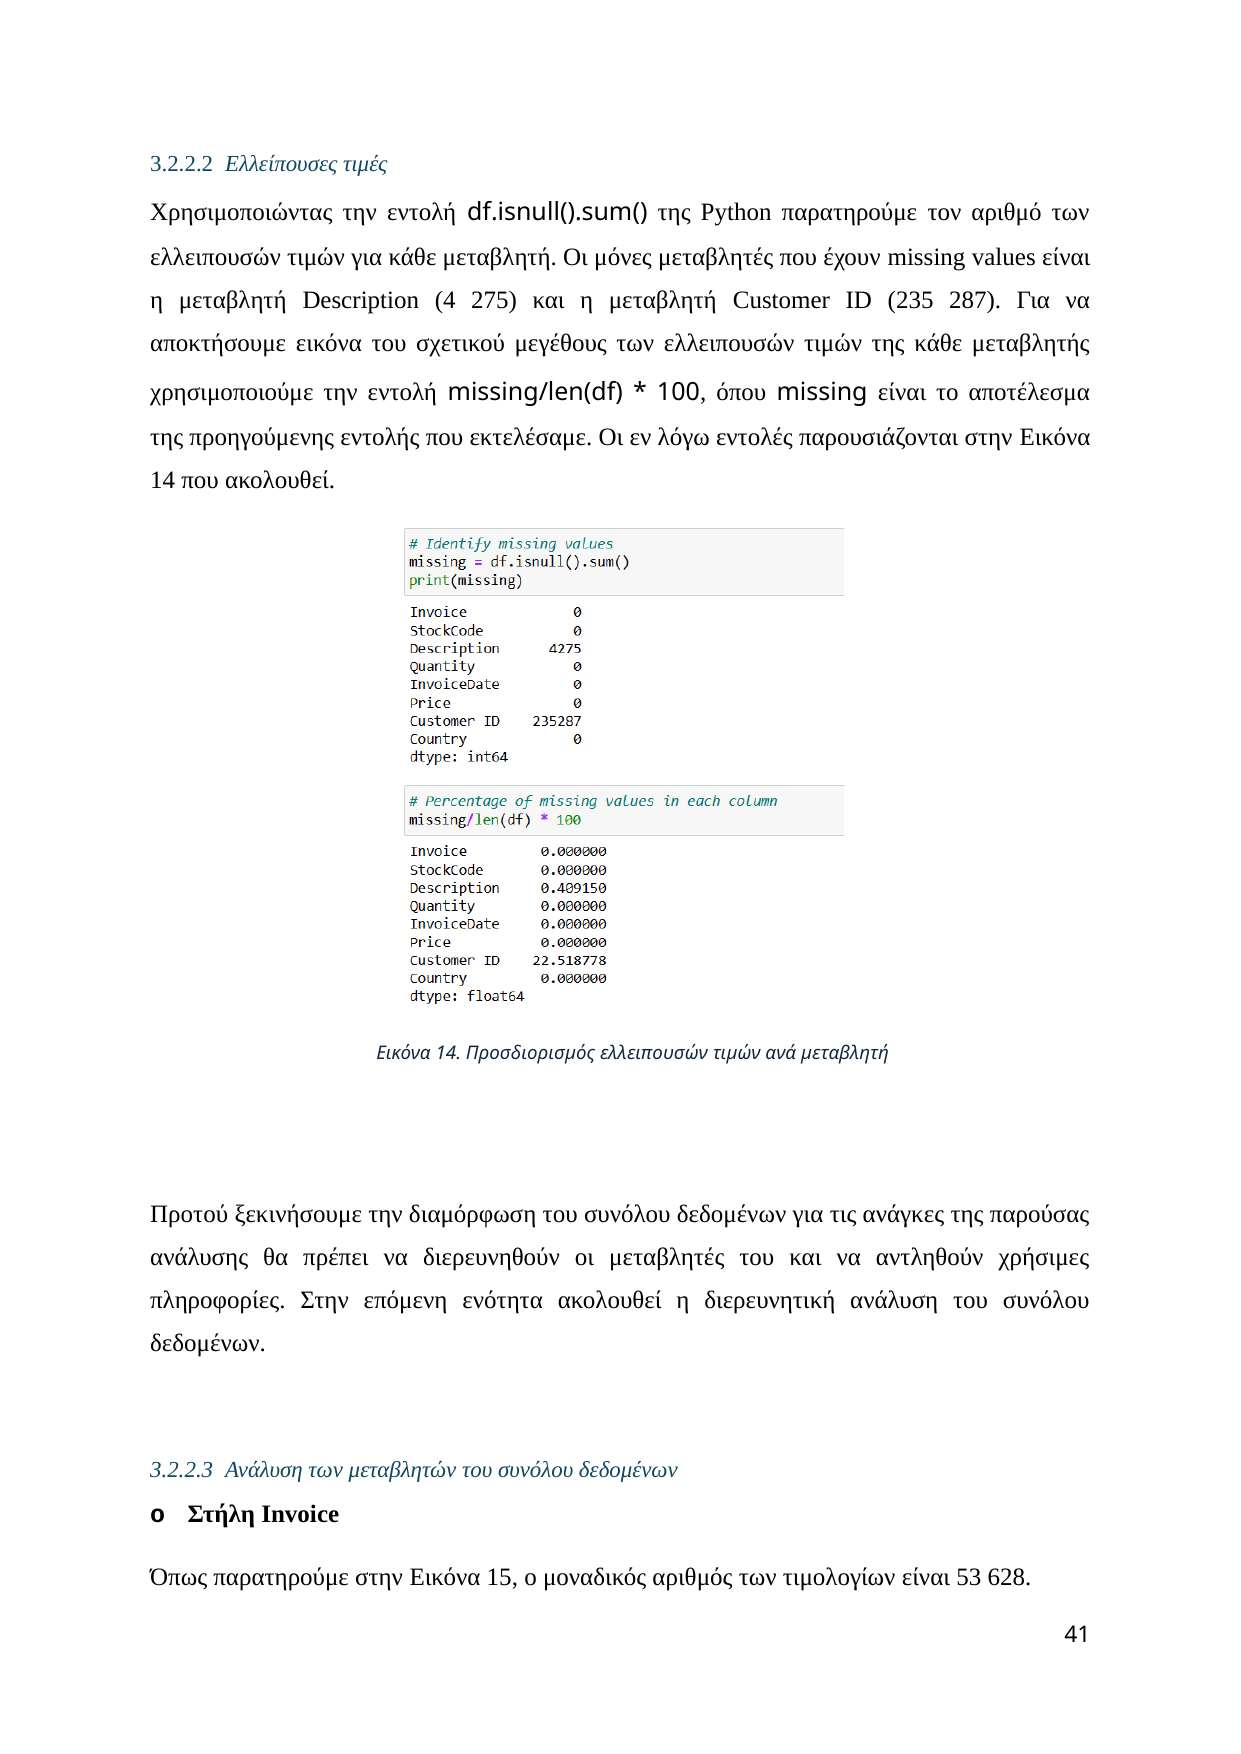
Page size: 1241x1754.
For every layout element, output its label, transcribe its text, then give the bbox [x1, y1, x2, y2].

subtitle Ελλείπουσες τιμές [150, 150, 1090, 176]
text Προτού ξεκινήσουμε την διαμόρφωση του συνόλου δεδομένων για τις ανάγκες της παρούσας ανάλυσης θα πρέπει να διερευνηθούν οι μεταβλητές του και να αντληθούν χρήσιμες πληροφορίες. Στην επόμενη ενότητα ακολουθεί η διερευνητική ανάλυση του συνόλου δεδομένων. [150, 1199, 1090, 1357]
subtitle Ανάλυση των μεταβλητών του συνόλου δεδομένων [150, 1456, 1090, 1482]
list Στήλη Invoice [150, 1499, 1090, 1530]
text Όπως παρατηρούμε στην Εικόνα 15, ο μοναδικός αριθμός των τιμολογίων είναι 53 628. [150, 1562, 1090, 1591]
picture [400, 526, 845, 1008]
text Χρησιμοποιώντας την εντολή df.isnull().sum() της Python παρατηρούμε τον αριθμό των ελλειπουσών τιμών για κάθε μεταβλητή. Οι μόνες μεταβλητές που έχουν missing values είναι η μεταβλητή Description (4 275) και η μεταβλητή Customer ID (235 287). Για να αποκτήσουμε εικόνα του σχετικού μεγέθους των ελλειπουσών τιμών της κάθε μεταβλητής χρησιμοποιούμε την εντολή missing/len(df) * 100, όπου missing είναι το αποτέλεσμα της προηγούμενης εντολής που εκτελέσαμε. Οι εν λόγω εντολές παρουσιάζονται στην Εικόνα 14 που ακολουθεί. [150, 194, 1090, 494]
